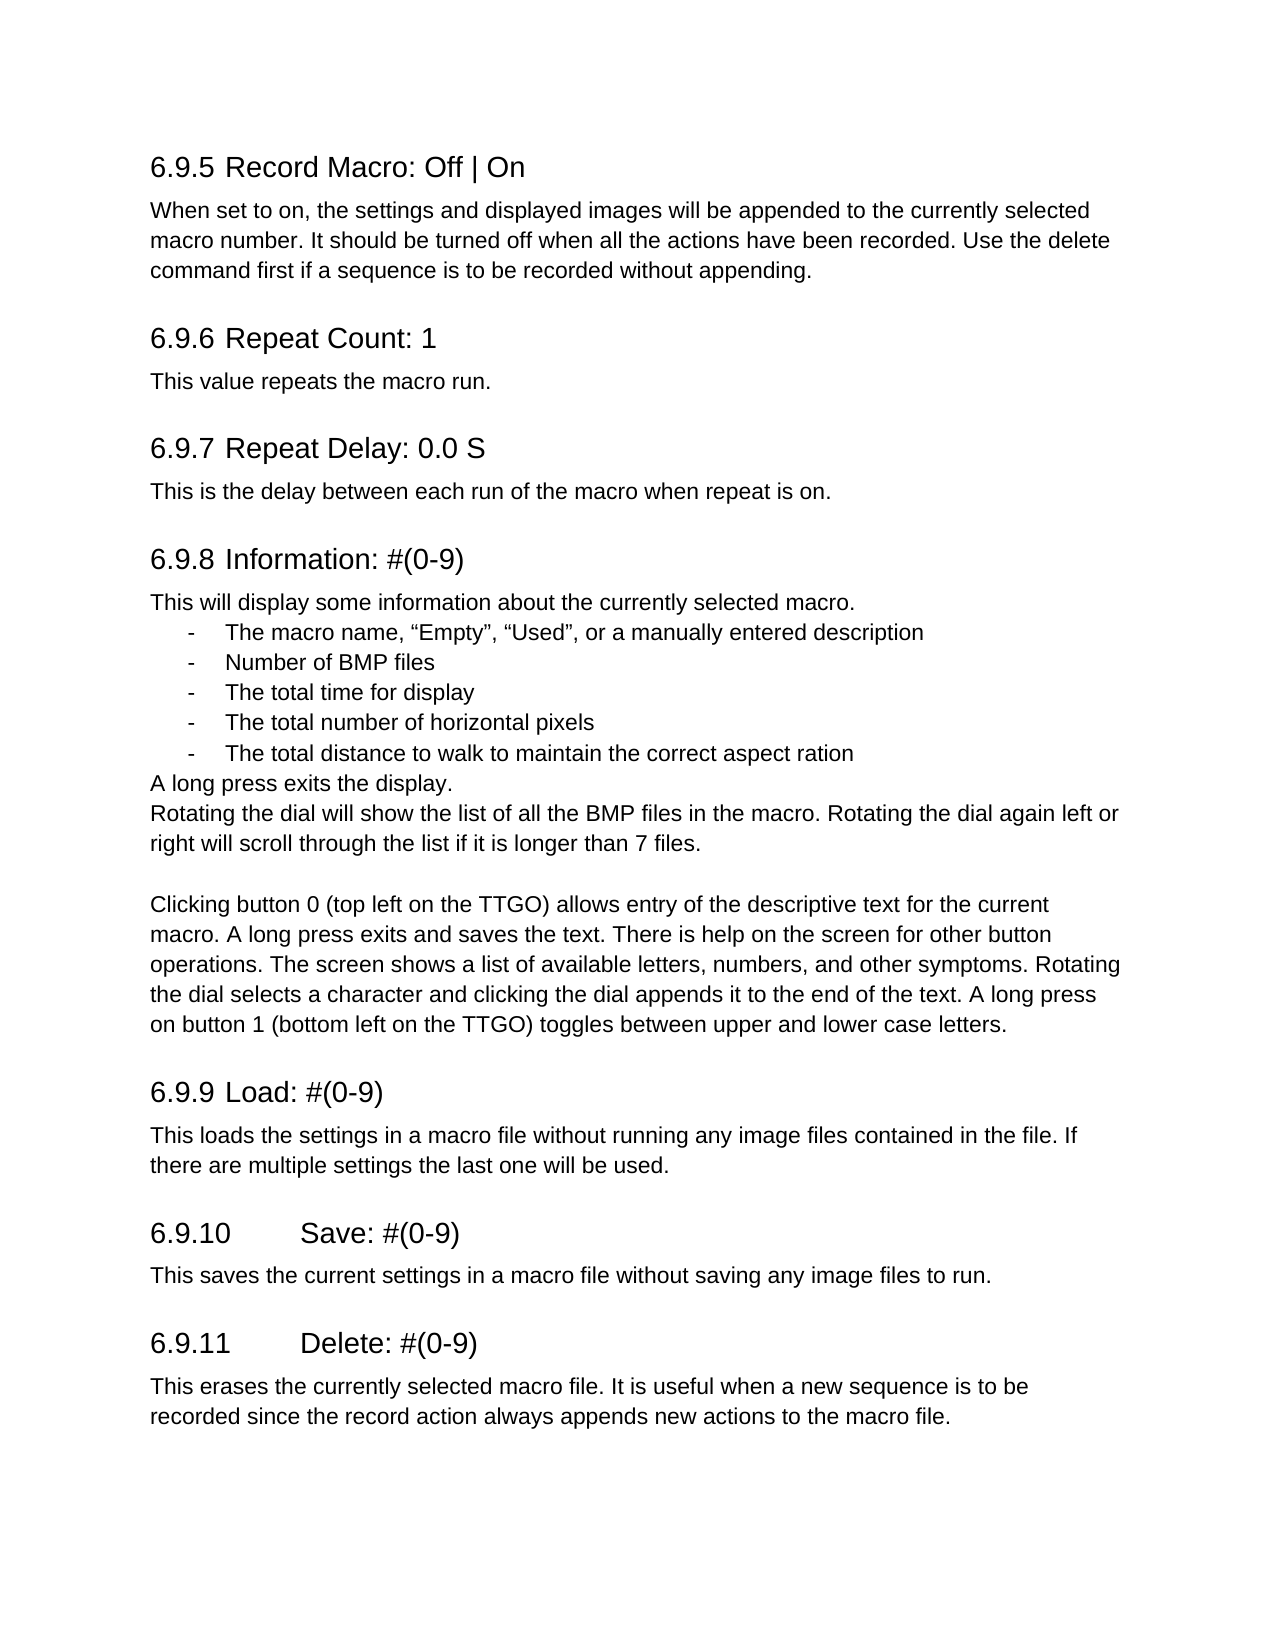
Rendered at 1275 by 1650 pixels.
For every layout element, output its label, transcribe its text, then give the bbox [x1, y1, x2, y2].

text When set to on, the settings and displayed images will be appended to the currently selected macro number. It should be turned off when all the actions have been recorded. Use the delete command first if a sequence is to be recorded without appending. [150, 197, 1125, 284]
list The total distance to walk to maintain the correct aspect ration [187, 739, 1125, 766]
text This erases the currently selected macro file. It is useful when a new sequence is to be recorded since the record action always appends new actions to the macro file. [150, 1373, 1125, 1429]
subtitle Save: #(0-9) [150, 1216, 1125, 1249]
list The macro name, “Empty”, “Used”, or a manually entered description [187, 619, 1125, 645]
text This value repeats the macro run. [150, 368, 1125, 394]
text This loads the settings in a macro file without running any image files contained in the file. If there are multiple settings the last one will be used. [150, 1122, 1125, 1178]
text Rotating the dial will show the list of all the BMP files in the macro. Rotating the dial again left or right will scroll through the list if it is longer than 7 files. [150, 800, 1125, 857]
text This is the delay between each run of the macro when repeat is on. [150, 478, 1125, 504]
text Clicking button 0 (top left on the TTGO) allows entry of the descriptive text for the current macro. A long press exits and saves the text. There is help on the screen for other button operations. The screen shows a list of available letters, numbers, and other symptoms. Rotating the dial selects a character and clicking the dial appends it to the end of the text. A long press on button 1 (bottom left on the TTGO) toggles between upper and lower case letters. [150, 891, 1125, 1038]
text This saves the current settings in a macro file without saving any image files to run. [150, 1262, 1125, 1289]
text A long press exits the display. [150, 770, 1125, 796]
subtitle Delete: #(0-9) [150, 1326, 1125, 1359]
subtitle Information: #(0-9) [150, 542, 1125, 575]
subtitle Load: #(0-9) [150, 1075, 1125, 1108]
list Number of BMP files [187, 649, 1125, 675]
list The total number of horizontal pixels [187, 709, 1125, 736]
list The total time for display [187, 679, 1125, 706]
subtitle Repeat Count: 1 [150, 321, 1125, 354]
subtitle Repeat Delay: 0.0 S [150, 431, 1125, 465]
text This will display some information about the currently selected macro. [150, 588, 1125, 615]
subtitle Record Macro: Off | On [150, 150, 1125, 183]
